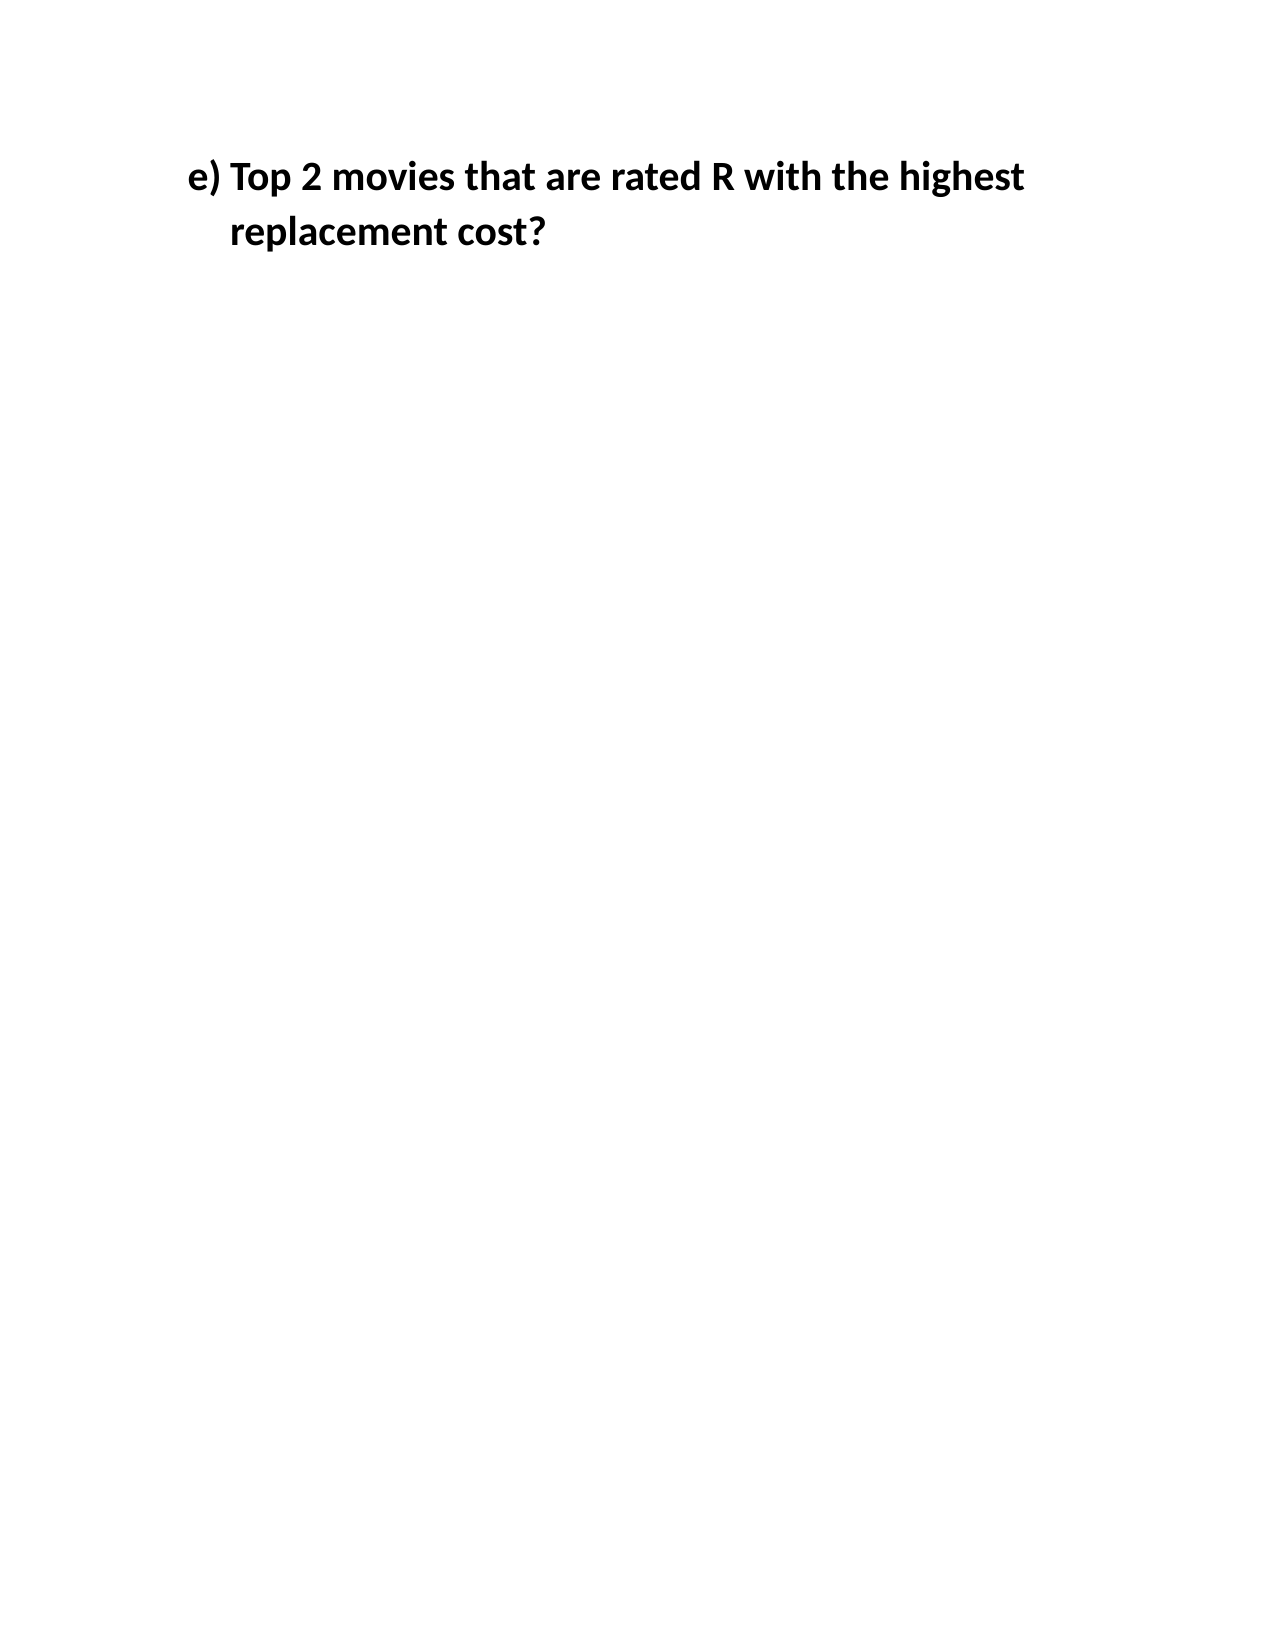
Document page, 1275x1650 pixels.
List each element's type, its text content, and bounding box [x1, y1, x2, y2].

list Top 2 movies that are rated R with the highest replacement cost? [187, 150, 1125, 256]
